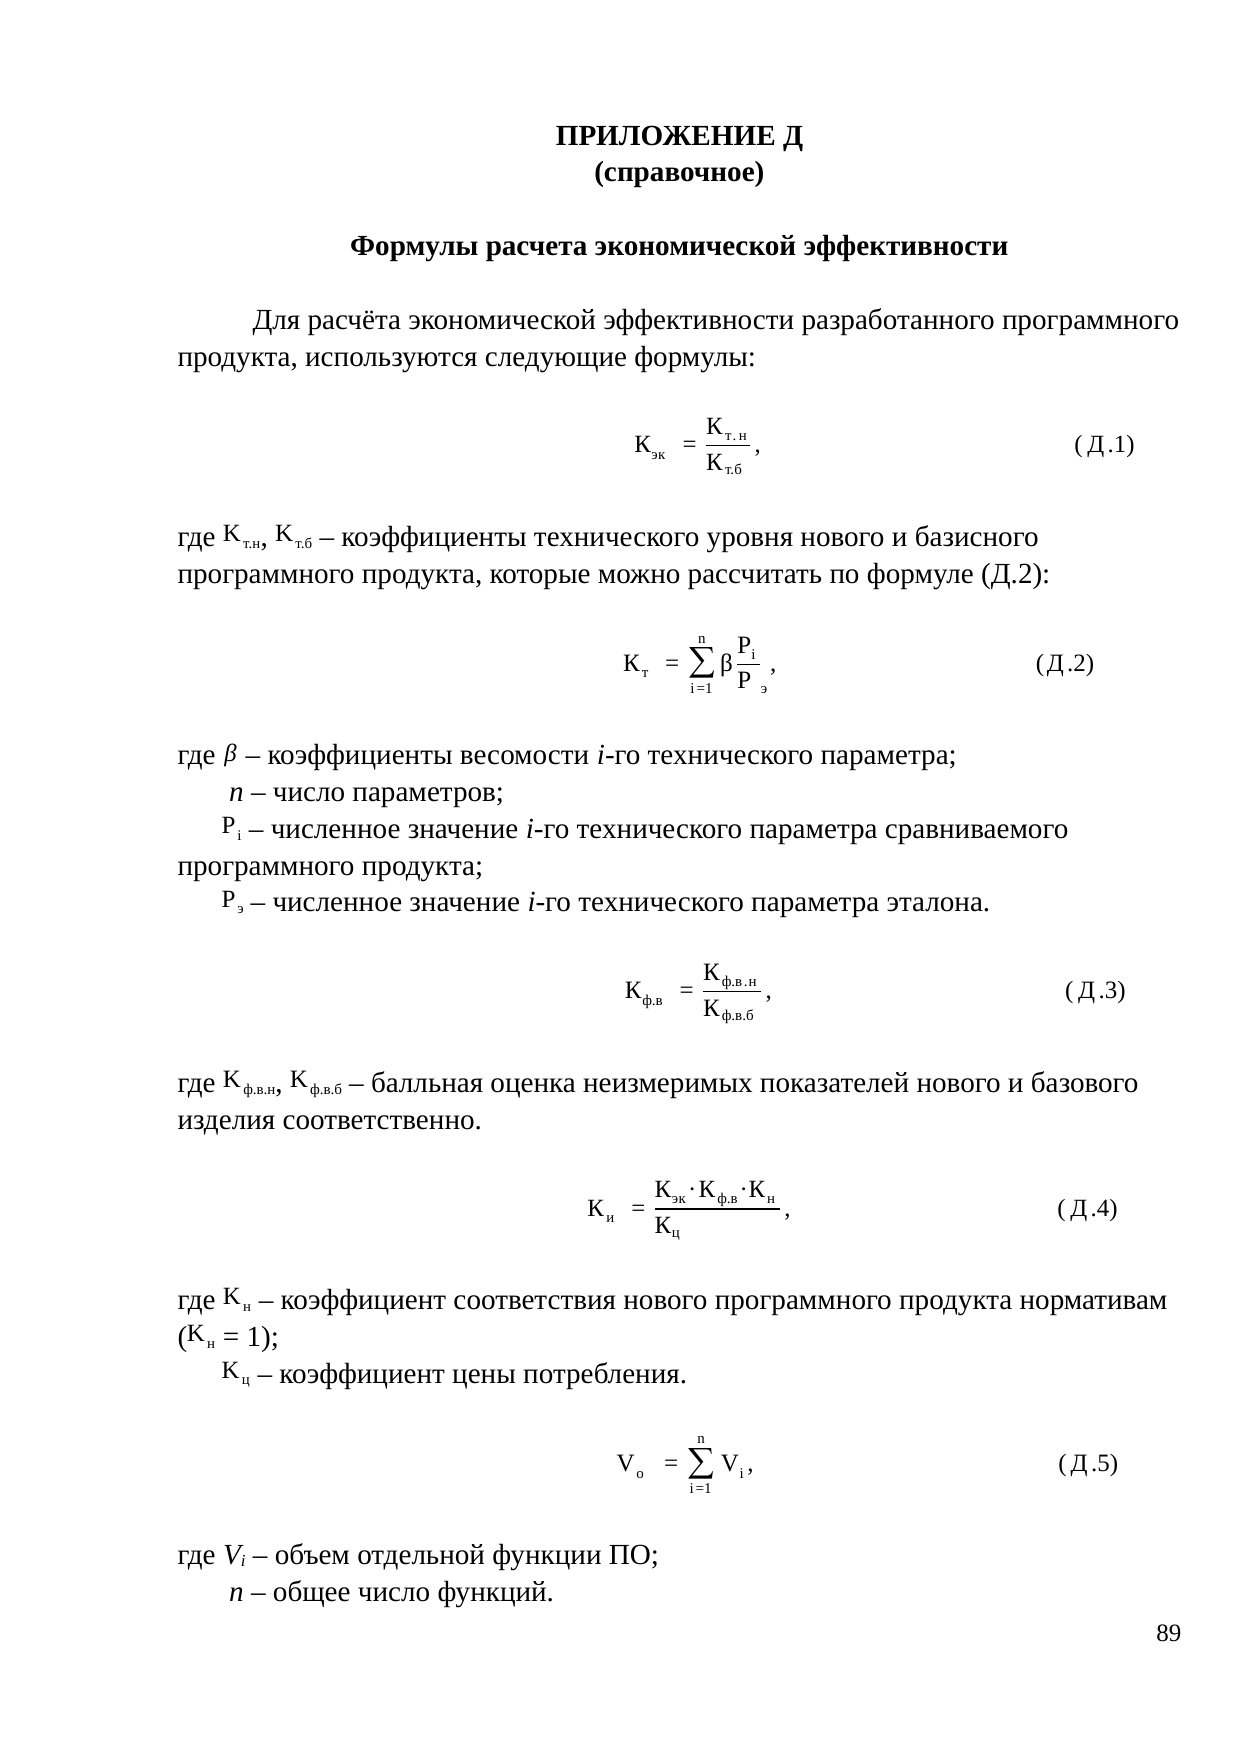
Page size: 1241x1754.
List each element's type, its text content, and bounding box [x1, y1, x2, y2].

text (справочное) [177, 154, 1181, 188]
text где – коэффициент соответствия нового программного продукта нормативам ( = 1); [177, 1282, 1181, 1352]
text где Vi – объем отдельной функции ПО; [177, 1537, 1181, 1571]
text n – общее число функций. [177, 1574, 1181, 1607]
text – численное значение i-го технического параметра эталона. [177, 884, 1181, 918]
text – численное значение i-го технического параметра сравниваемого программного продукта; [177, 811, 1181, 881]
text где , – коэффициенты технического уровня нового и базисного программного продукта, которые можно рассчитать по формуле (Д.2): [177, 519, 1181, 589]
subtitle ПРИЛОЖЕНИЕ Д [177, 118, 1181, 152]
text – коэффициент цены потребления. [177, 1356, 1181, 1389]
text n – число параметров; [177, 774, 1181, 807]
text где , – балльная оценка неизмеримых показателей нового и базового изделия соответственно. [177, 1065, 1181, 1135]
text Для расчёта экономической эффективности разработанного программного продукта, используются следующие формулы: [177, 302, 1181, 372]
text Формулы расчета экономической эффективности [177, 228, 1181, 262]
text где – коэффициенты весомости i-го технического параметра; [177, 737, 1181, 771]
